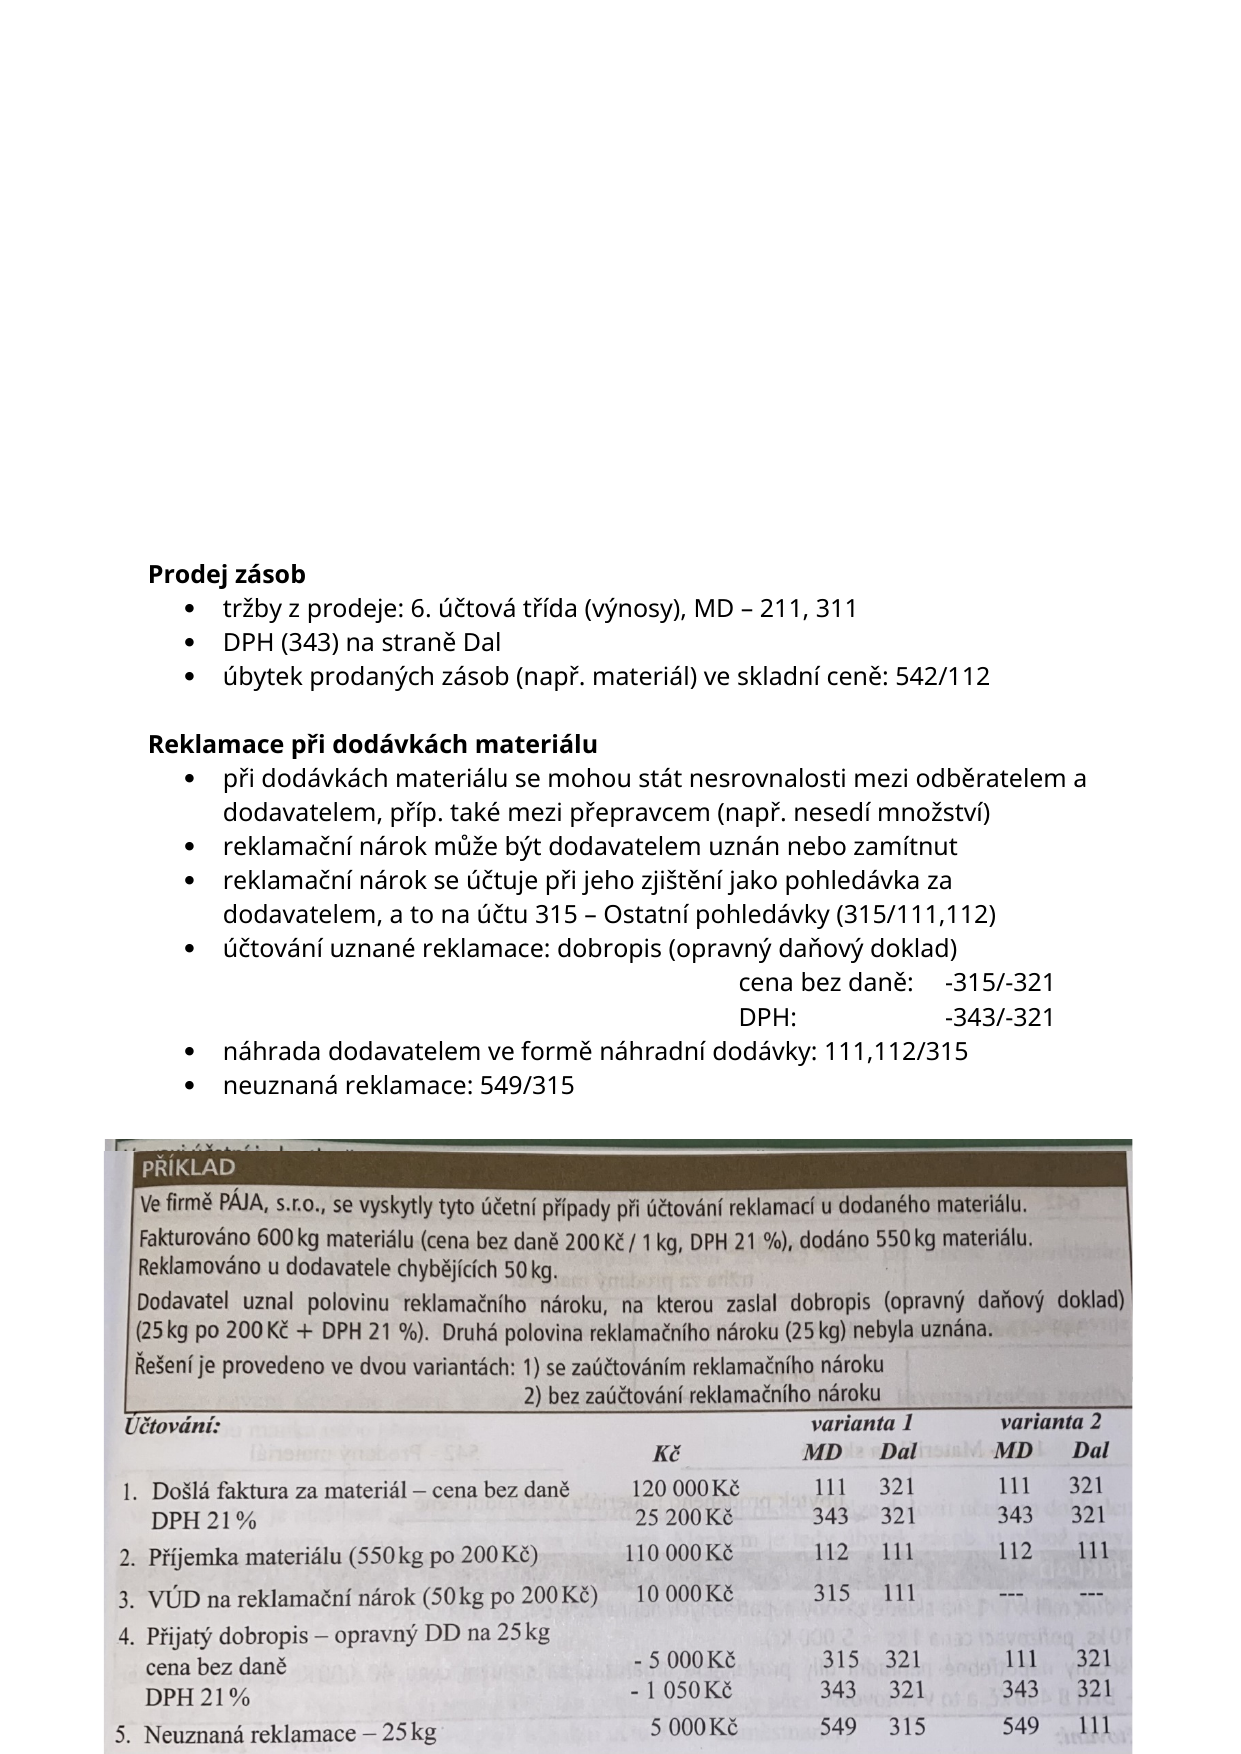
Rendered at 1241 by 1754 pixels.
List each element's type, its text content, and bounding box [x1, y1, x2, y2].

list reklamační nárok se účtuje při jeho zjištění jako pohledávka za dodavatelem, a to na účtu 315 – Ostatní pohledávky (315/111,112) [185, 863, 1093, 931]
text Reklamace při dodávkách materiálu [148, 727, 1093, 761]
list při dodávkách materiálu se mohou stát nesrovnalosti mezi odběratelem a dodavatelem, příp. také mezi přepravcem (např. nesedí množství) [185, 761, 1093, 829]
list tržby z prodeje: 6. účtová třída (výnosy), MD – 211, 311 [185, 590, 1093, 624]
text Prodej zásob [148, 556, 1093, 590]
list úbytek prodaných zásob (např. materiál) ve skladní ceně: 542/112 [185, 658, 1093, 693]
list reklamační nárok může být dodavatelem uznán nebo zamítnut [185, 829, 1093, 863]
list DPH (343) na straně Dal [185, 624, 1093, 658]
list náhrada dodavatelem ve formě náhradní dodávky: 111,112/315 [185, 1033, 1093, 1067]
picture [103, 1139, 1133, 1754]
list DPH: -343/-321 [223, 999, 1093, 1033]
list cena bez daně: -315/-321 [223, 965, 1093, 999]
list účtování uznané reklamace: dobropis (opravný daňový doklad) [185, 931, 1093, 965]
list neuznaná reklamace: 549/315 [185, 1067, 1093, 1101]
